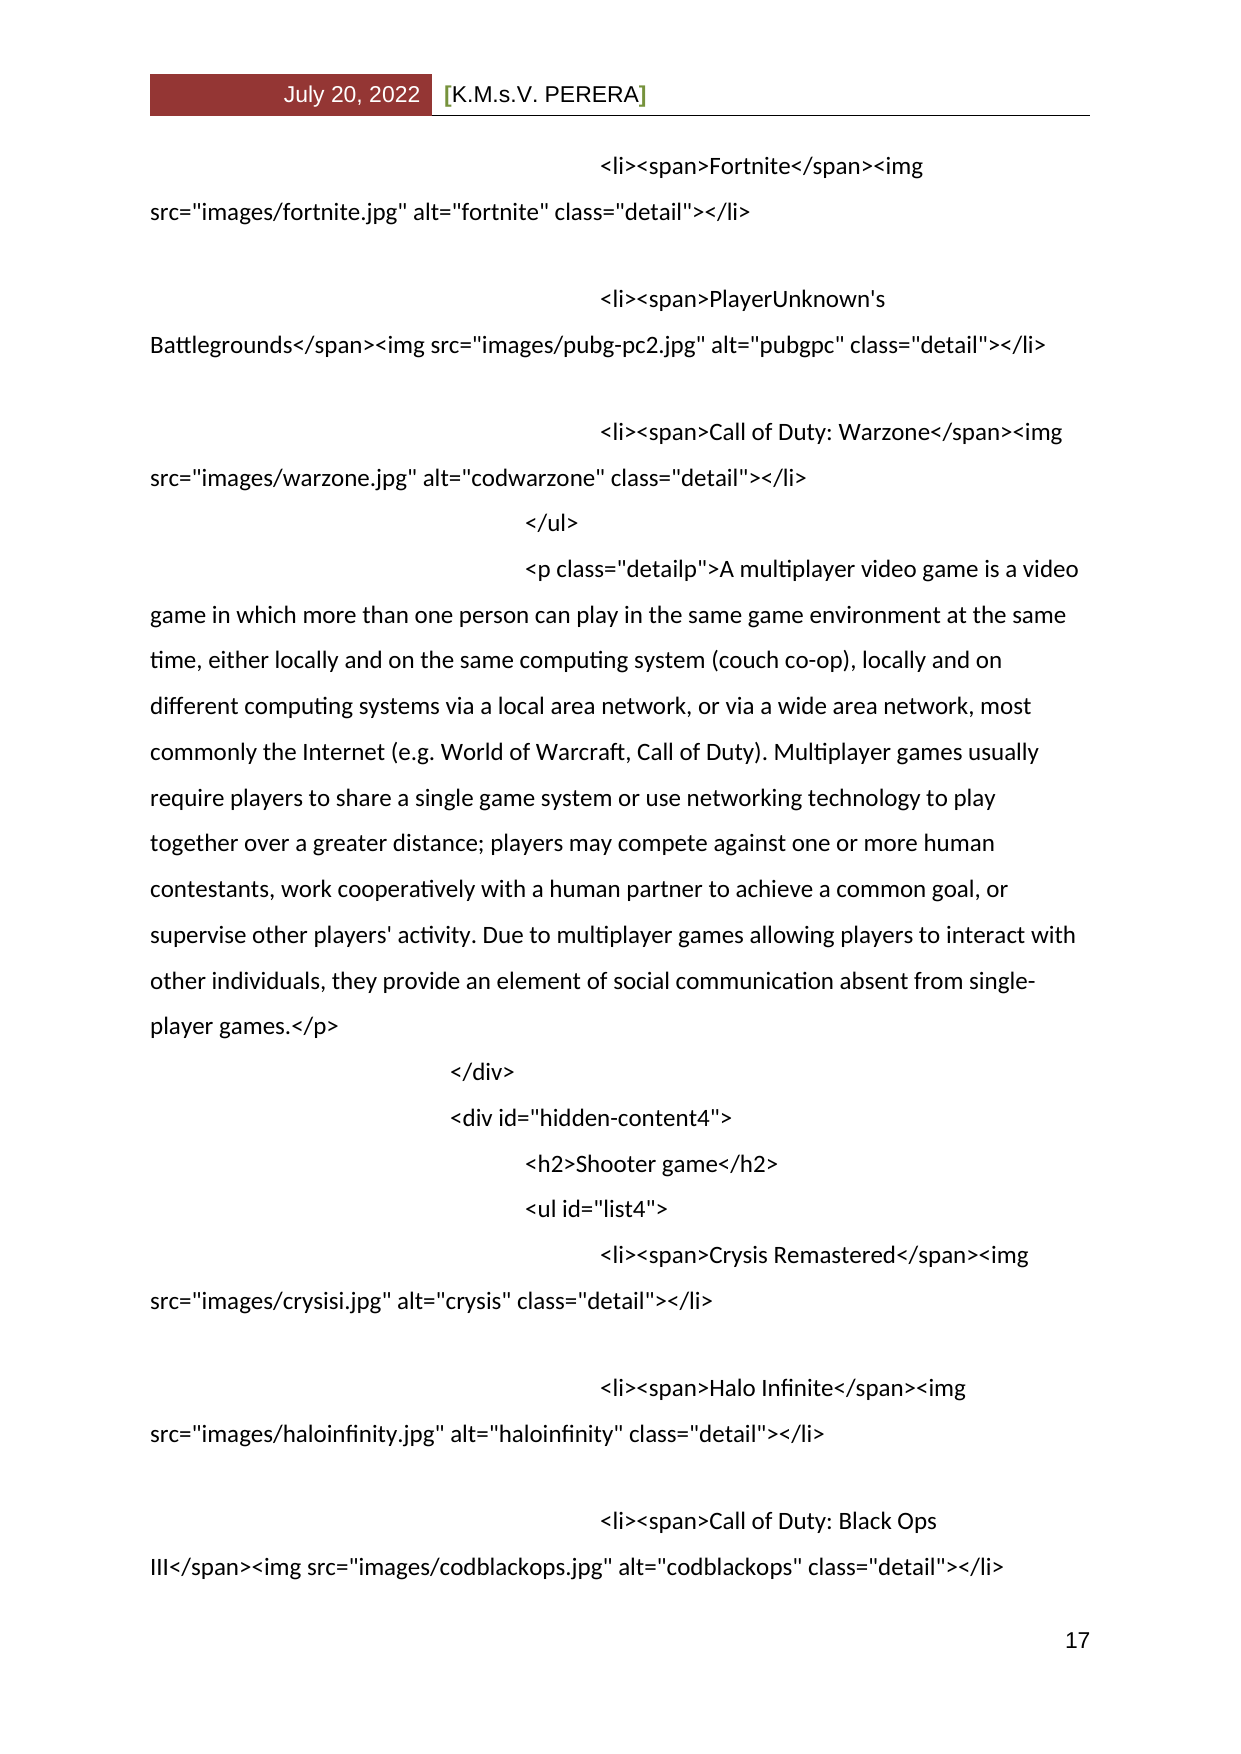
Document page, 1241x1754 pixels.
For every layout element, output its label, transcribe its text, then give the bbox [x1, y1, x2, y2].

text <ul id="list4"> [150, 1193, 1090, 1224]
text <h2>Shooter game</h2> [150, 1148, 1090, 1178]
text <li><span>Halo Infinite</span><img src="images/haloinfinity.jpg" alt="haloinfinity" class="detail"></li> [150, 1372, 1090, 1448]
text <li><span>Fortnite</span><img src="images/fortnite.jpg" alt="fortnite" class="detail"></li> [150, 150, 1090, 226]
text </ul> [150, 507, 1090, 538]
text <li><span>PlayerUnknown's Battlegrounds</span><img src="images/pubg-pc2.jpg" alt="pubgpc" class="detail"></li> [150, 283, 1090, 359]
text <li><span>Call of Duty: Black Ops III</span><img src="images/codblackops.jpg" alt="codblackops" class="detail"></li> [150, 1505, 1090, 1581]
text <div id="hidden-content4"> [150, 1102, 1090, 1132]
text <li><span>Crysis Remastered</span><img src="images/crysisi.jpg" alt="crysis" class="detail"></li> [150, 1239, 1090, 1315]
text </div> [150, 1056, 1090, 1087]
text <p class="detailp">A multiplayer video game is a video game in which more than one person can play in the same game environment at the same time, either locally and on the same computing system (couch co-op), locally and on different computing systems via a local area network, or via a wide area network, most commonly the Internet (e.g. World of Warcraft, Call of Duty). Multiplayer games usually require players to share a single game system or use networking technology to play together over a greater distance; players may compete against one or more human contestants, work cooperatively with a human partner to achieve a common goal, or supervise other players' activity. Due to multiplayer games allowing players to interact with other individuals, they provide an element of social communication absent from single-player games.</p> [150, 553, 1090, 1041]
text <li><span>Call of Duty: Warzone</span><img src="images/warzone.jpg" alt="codwarzone" class="detail"></li> [150, 416, 1090, 492]
